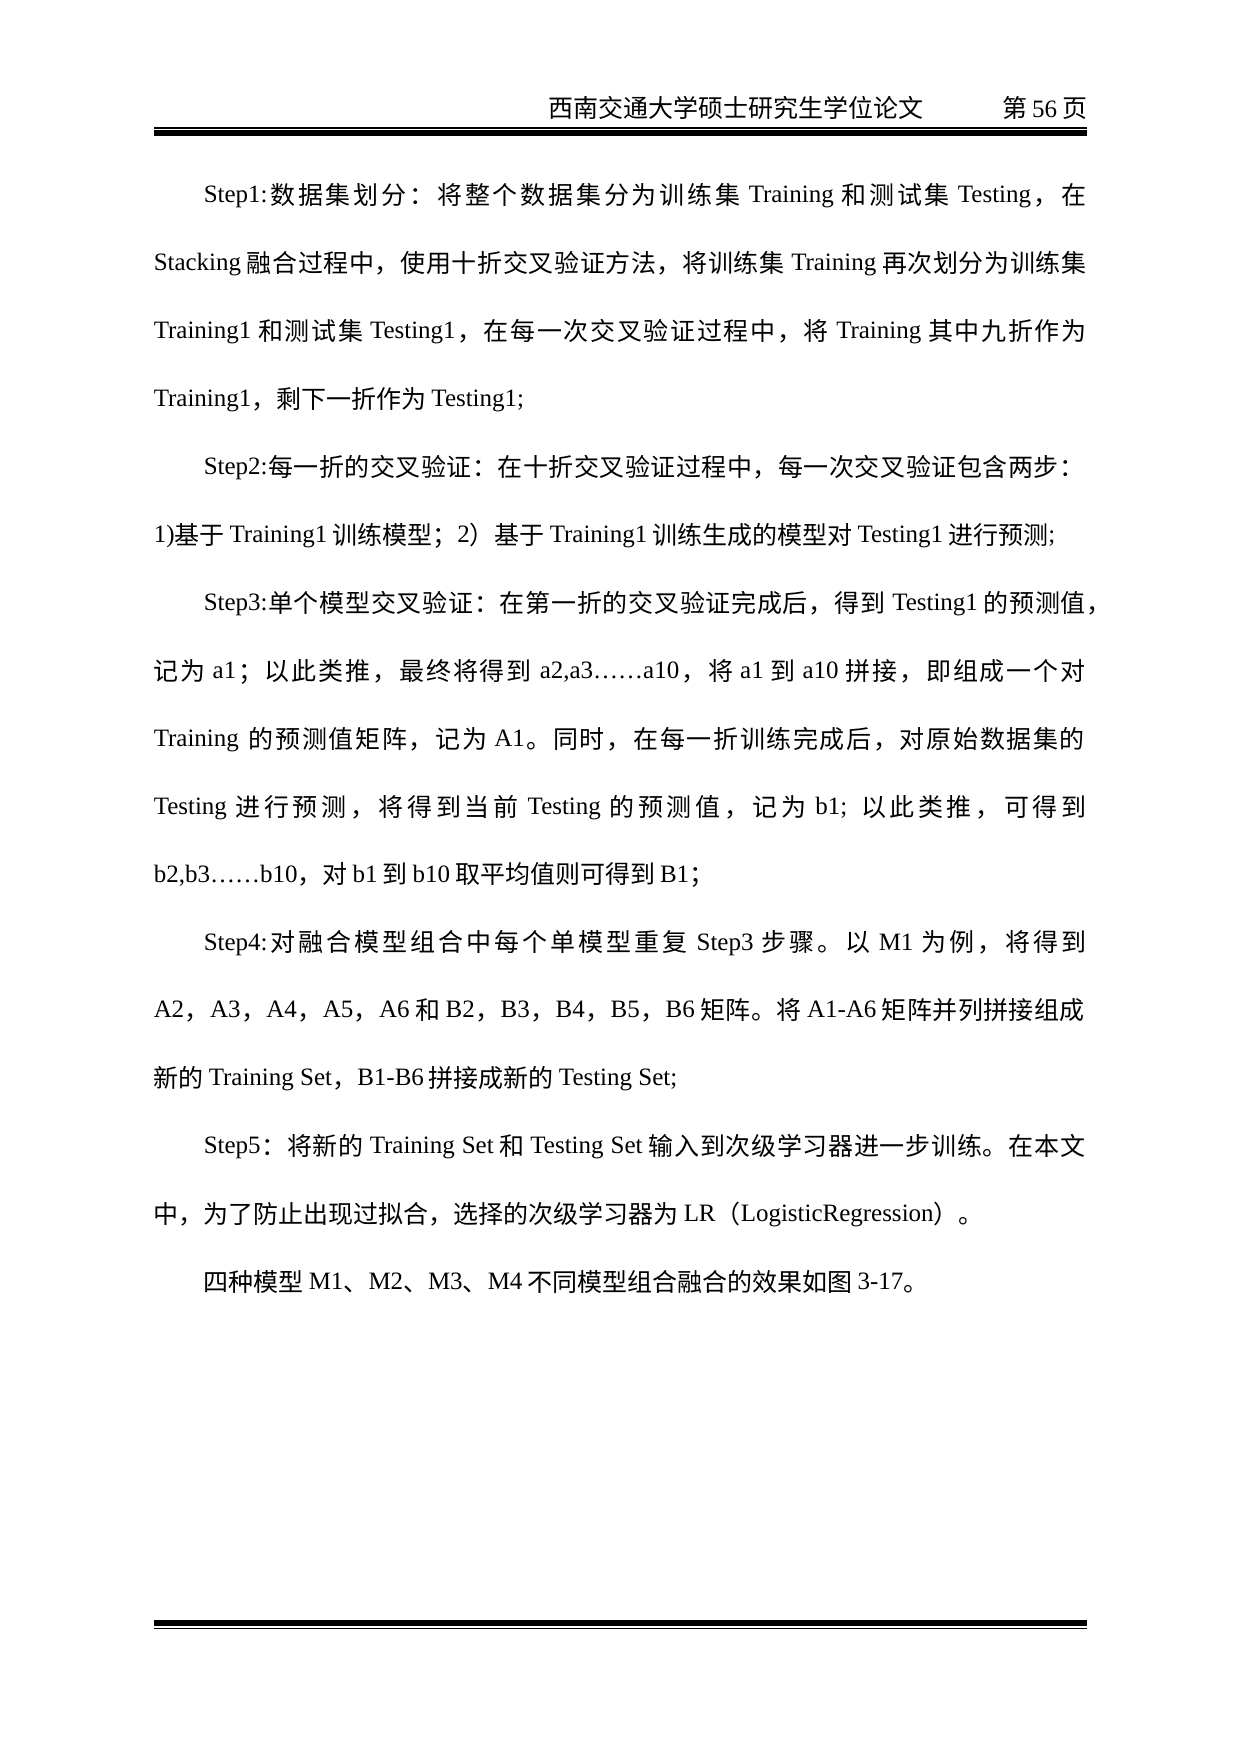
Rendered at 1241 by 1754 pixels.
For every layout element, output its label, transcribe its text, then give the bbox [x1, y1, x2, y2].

text Step2:每一折的交叉验证：在十折交叉验证过程中，每一次交叉验证包含两步：1)基于Training1训练模型；2）基于Training1训练生成的模型对Testing1进行预测; [153, 432, 1087, 567]
title 四种模型M1、M2、M3、M4不同模型组合融合的效果如图3-17。 [153, 1247, 1087, 1314]
text Step3:单个模型交叉验证：在第一折的交叉验证完成后，得到Testing1的预测值，记为a1；以此类推，最终将得到a2,a3……a10，将a1到a10拼接，即组成一个对Training 的预测值矩阵，记为A1。同时，在每一折训练完成后，对原始数据集的Testing进行预测，将得到当前Testing的预测值，记为b1; 以此类推，可得到b2,b3……b10，对b1到b10取平均值则可得到B1； [153, 567, 1087, 907]
text Step5：将新的Training Set和Testing Set输入到次级学习器进一步训练。在本文中，为了防止出现过拟合，选择的次级学习器为LR（LogisticRegression）。 [153, 1111, 1087, 1247]
text Step1:数据集划分：将整个数据集分为训练集Training和测试集Testing，在Stacking融合过程中，使用十折交叉验证方法，将训练集Training再次划分为训练集Training1和测试集Testing1，在每一次交叉验证过程中，将Training其中九折作为Training1，剩下一折作为Testing1; [153, 160, 1087, 432]
text Step4:对融合模型组合中每个单模型重复Step3步骤。以M1为例，将得到A2，A3，A4，A5，A6和B2，B3，B4，B5，B6矩阵。将A1-A6矩阵并列拼接组成新的Training Set，B1-B6拼接成新的Testing Set; [153, 907, 1087, 1111]
